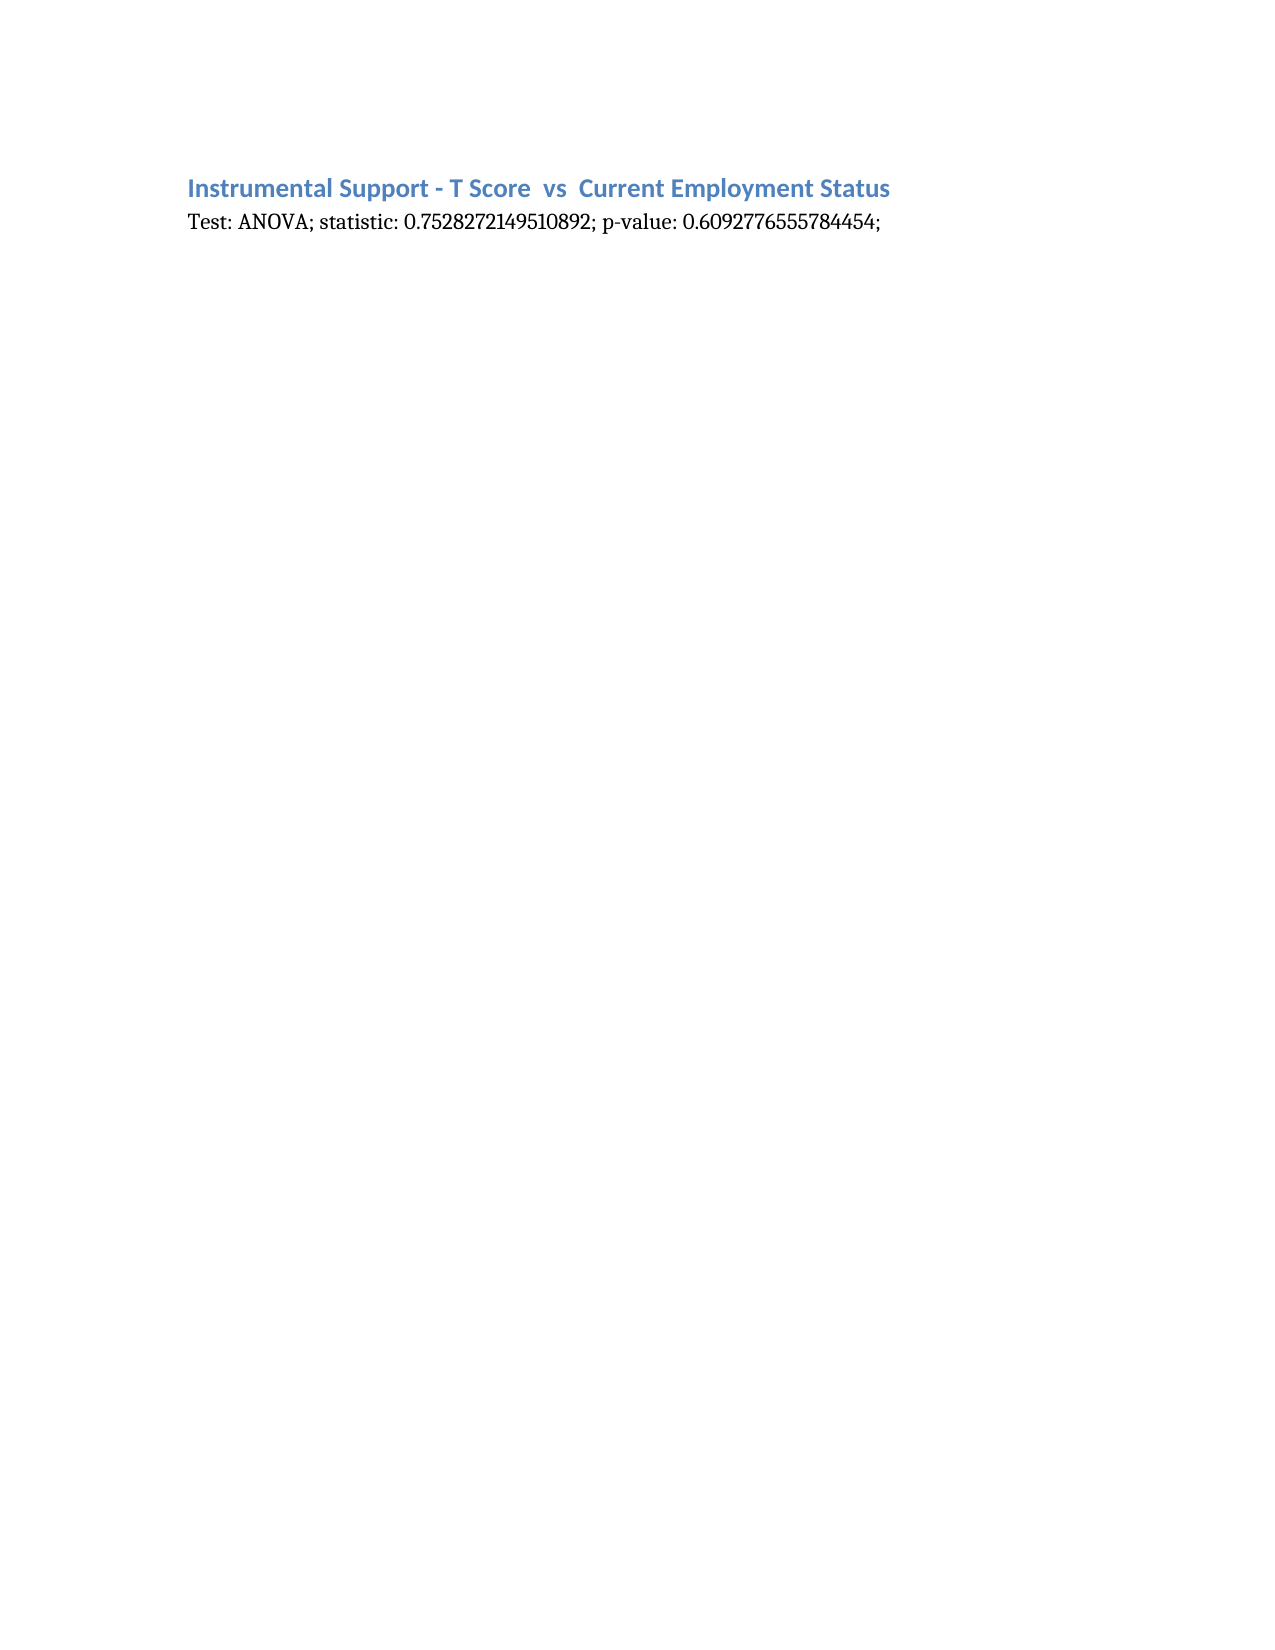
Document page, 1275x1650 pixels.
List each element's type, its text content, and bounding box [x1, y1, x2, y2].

text Test: ANOVA; statistic: 0.7528272149510892; p-value: 0.6092776555784454; [187, 209, 1087, 235]
subtitle Instrumental Support - T Score vs Current Employment Status [187, 171, 1087, 204]
